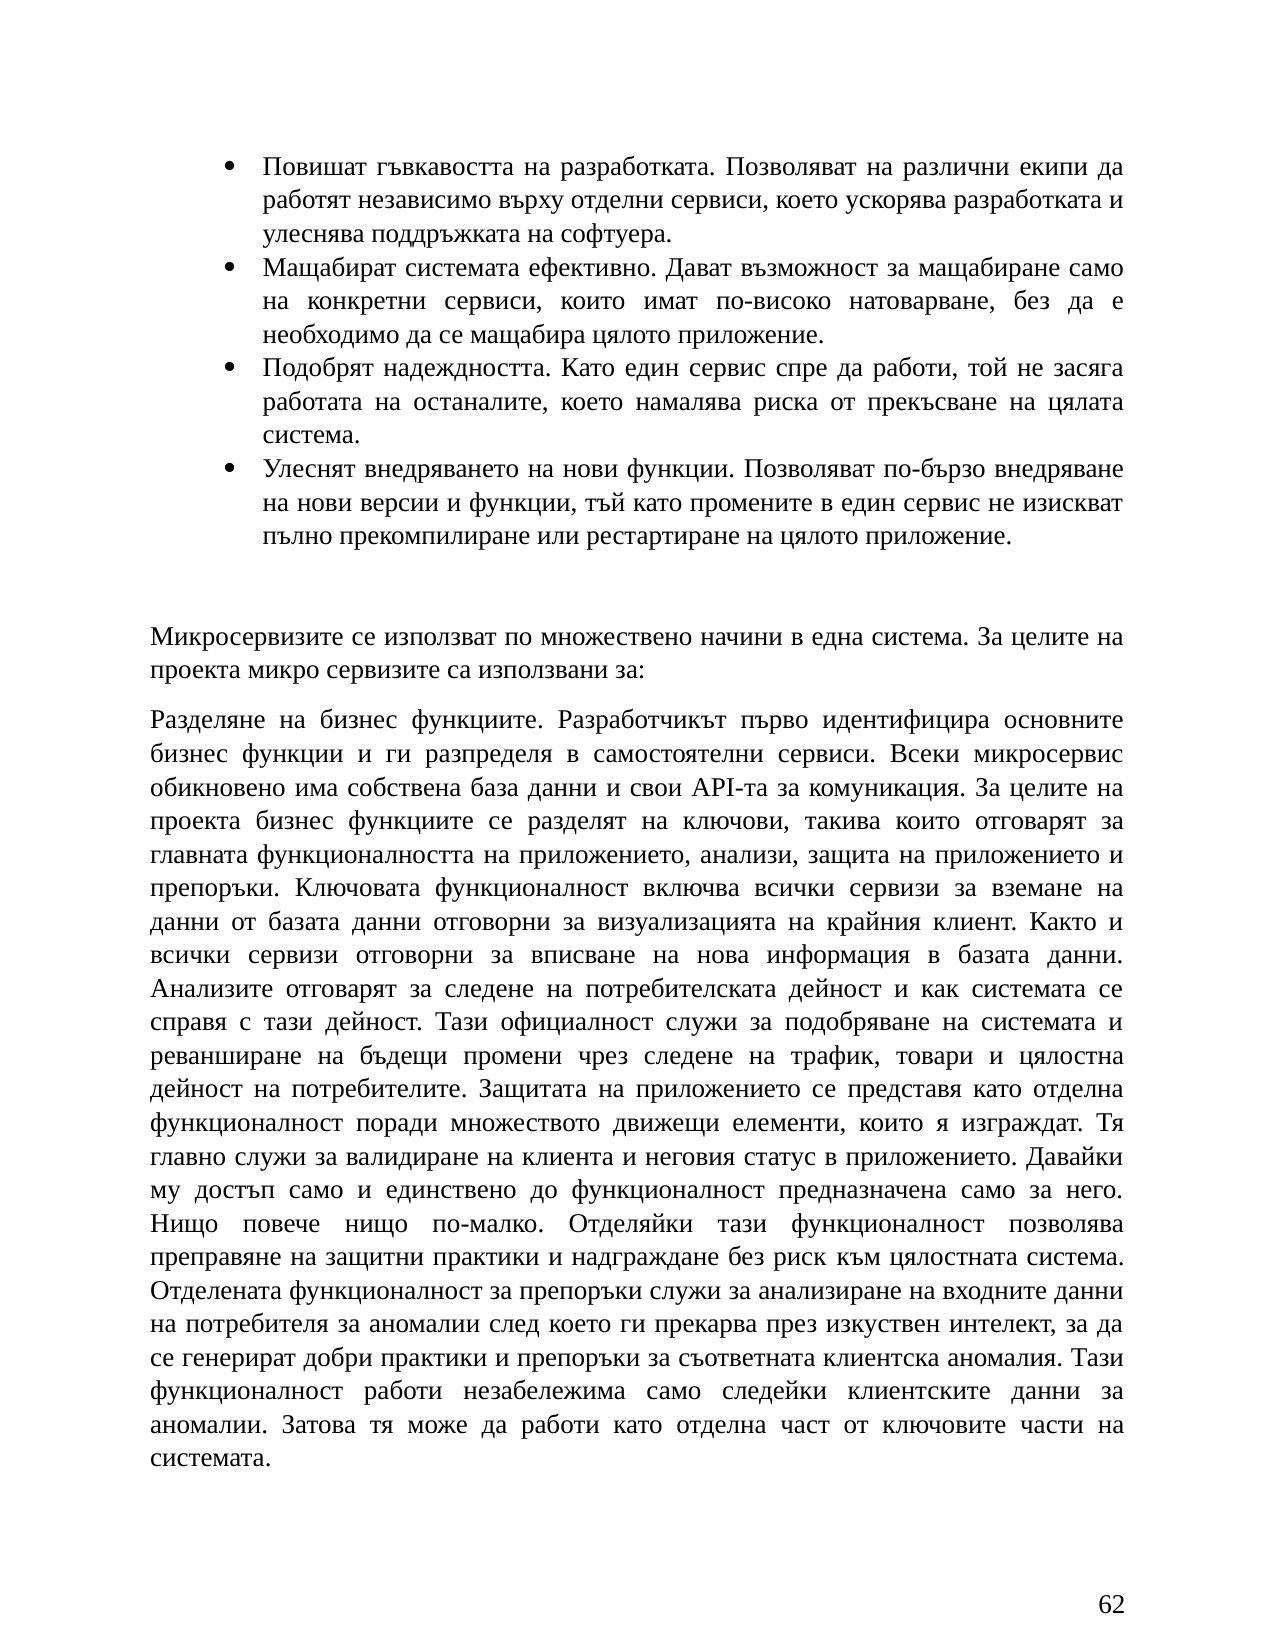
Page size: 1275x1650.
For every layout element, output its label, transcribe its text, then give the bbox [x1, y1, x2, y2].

list Улеснят внедряването на нови функции. Позволяват по-бързо внедряване на нови версии и функции, тъй като промените в един сервис не изискват пълно прекомпилиране или рестартиране на цялото приложение. [225, 452, 1125, 551]
text Разделяне на бизнес функциите. Разработчикът първо идентифицира основните бизнес функции и ги разпределя в самостоятелни сервиси. Всеки микросервис обикновено има собствена база данни и свои API-та за комуникация. За целите на проекта бизнес функциите се разделят на ключови, такива които отговарят за главната функционалността на приложението, анализи, защита на приложението и препоръки. Ключовата функционалност включва всички сервизи за вземане на данни от базата данни отговорни за визуализацията на крайния клиент. Както и всички сервизи отговорни за вписване на нова информация в базата данни. Анализите отговарят за следене на потребителската дейност и как системата се справя с тази дейност. Тази официалност служи за подобряване на системата и реванширане на бъдещи промени чрез следене на трафик, товари и цялостна дейност на потребителите. Защитата на приложението се представя като отделна функционалност поради множеството движещи елементи, които я изграждат. Тя главно служи за валидиране на клиента и неговия статус в приложението. Давайки му достъп само и единствено до функционалност предназначена само за него. Нищо повече нищо по-малко. Отделяйки тази функционалност позволява преправяне на защитни практики и надграждане без риск към цялостната система. Отделената функционалност за препоръки служи за анализиране на входните данни на потребителя за аномалии след което ги прекарва през изкуствен интелект, за да се генерират добри практики и препоръки за съответната клиентска аномалия. Тази функционалност работи незабележима само следейки клиентските данни за аномалии. Затова тя може да работи като отделна част от ключовите части на системата. [150, 703, 1125, 1473]
text Микросервизите се използват по множествено начини в една система. За целите на проекта микро сервизите са използвани за: [150, 620, 1125, 684]
list Мащабират системата ефективно. Дават възможност за мащабиране само на конкретни сервиси, които имат по-високо натоварване, без да е необходимо да се мащабира цялото приложение. [225, 251, 1125, 349]
list Подобрят надеждността. Като един сервис спре да работи, той не засяга работата на останалите, което намалява риска от прекъсване на цялата система. [225, 351, 1125, 450]
list Повишат гъвкавостта на разработката. Позволяват на различни екипи да работят независимо върху отделни сервиси, което ускорява разработката и улеснява поддръжката на софтуера. [225, 150, 1125, 248]
